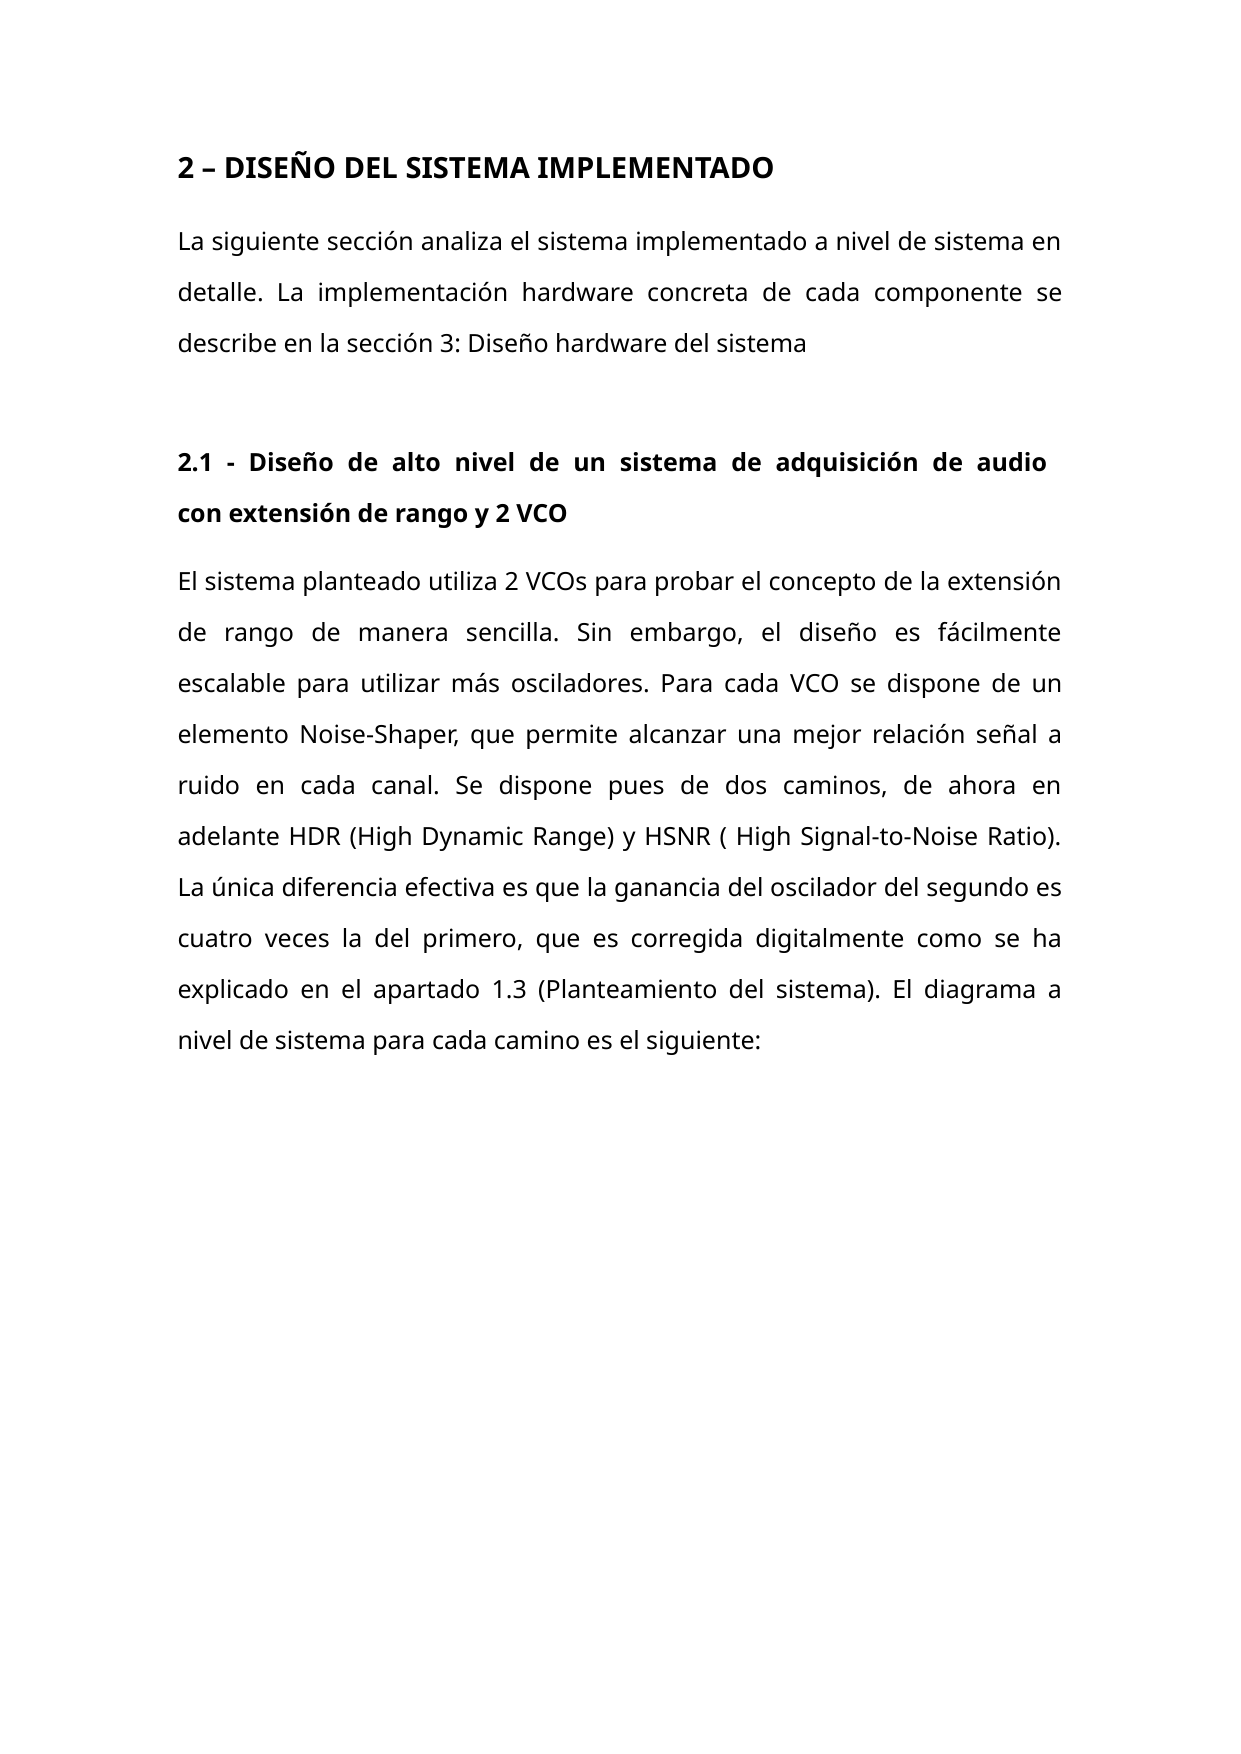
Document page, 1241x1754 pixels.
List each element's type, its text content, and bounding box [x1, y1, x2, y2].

text La siguiente sección analiza el sistema implementado a nivel de sistema en detalle. La implementación hardware concreta de cada componente se describe en la sección 3: Diseño hardware del sistema [177, 224, 1063, 360]
text 2.1 - Diseño de alto nivel de un sistema de adquisición de audio con extensión de rango y 2 VCO [177, 393, 1063, 530]
text 2 – DISEÑO DEL SISTEMA IMPLEMENTADO [177, 148, 1063, 187]
text El sistema planteado utiliza 2 VCOs para probar el concepto de la extensión de rango de manera sencilla. Sin embargo, el diseño es fácilmente escalable para utilizar más osciladores. Para cada VCO se dispone de un elemento Noise-Shaper, que permite alcanzar una mejor relación señal a ruido en cada canal. Se dispone pues de dos caminos, de ahora en adelante HDR (High Dynamic Range) y HSNR ( High Signal-to-Noise Ratio). La única diferencia efectiva es que la ganancia del oscilador del segundo es cuatro veces la del primero, que es corregida digitalmente como se ha explicado en el apartado 1.3 (Planteamiento del sistema). El diagrama a nivel de sistema para cada camino es el siguiente: [177, 563, 1063, 1057]
